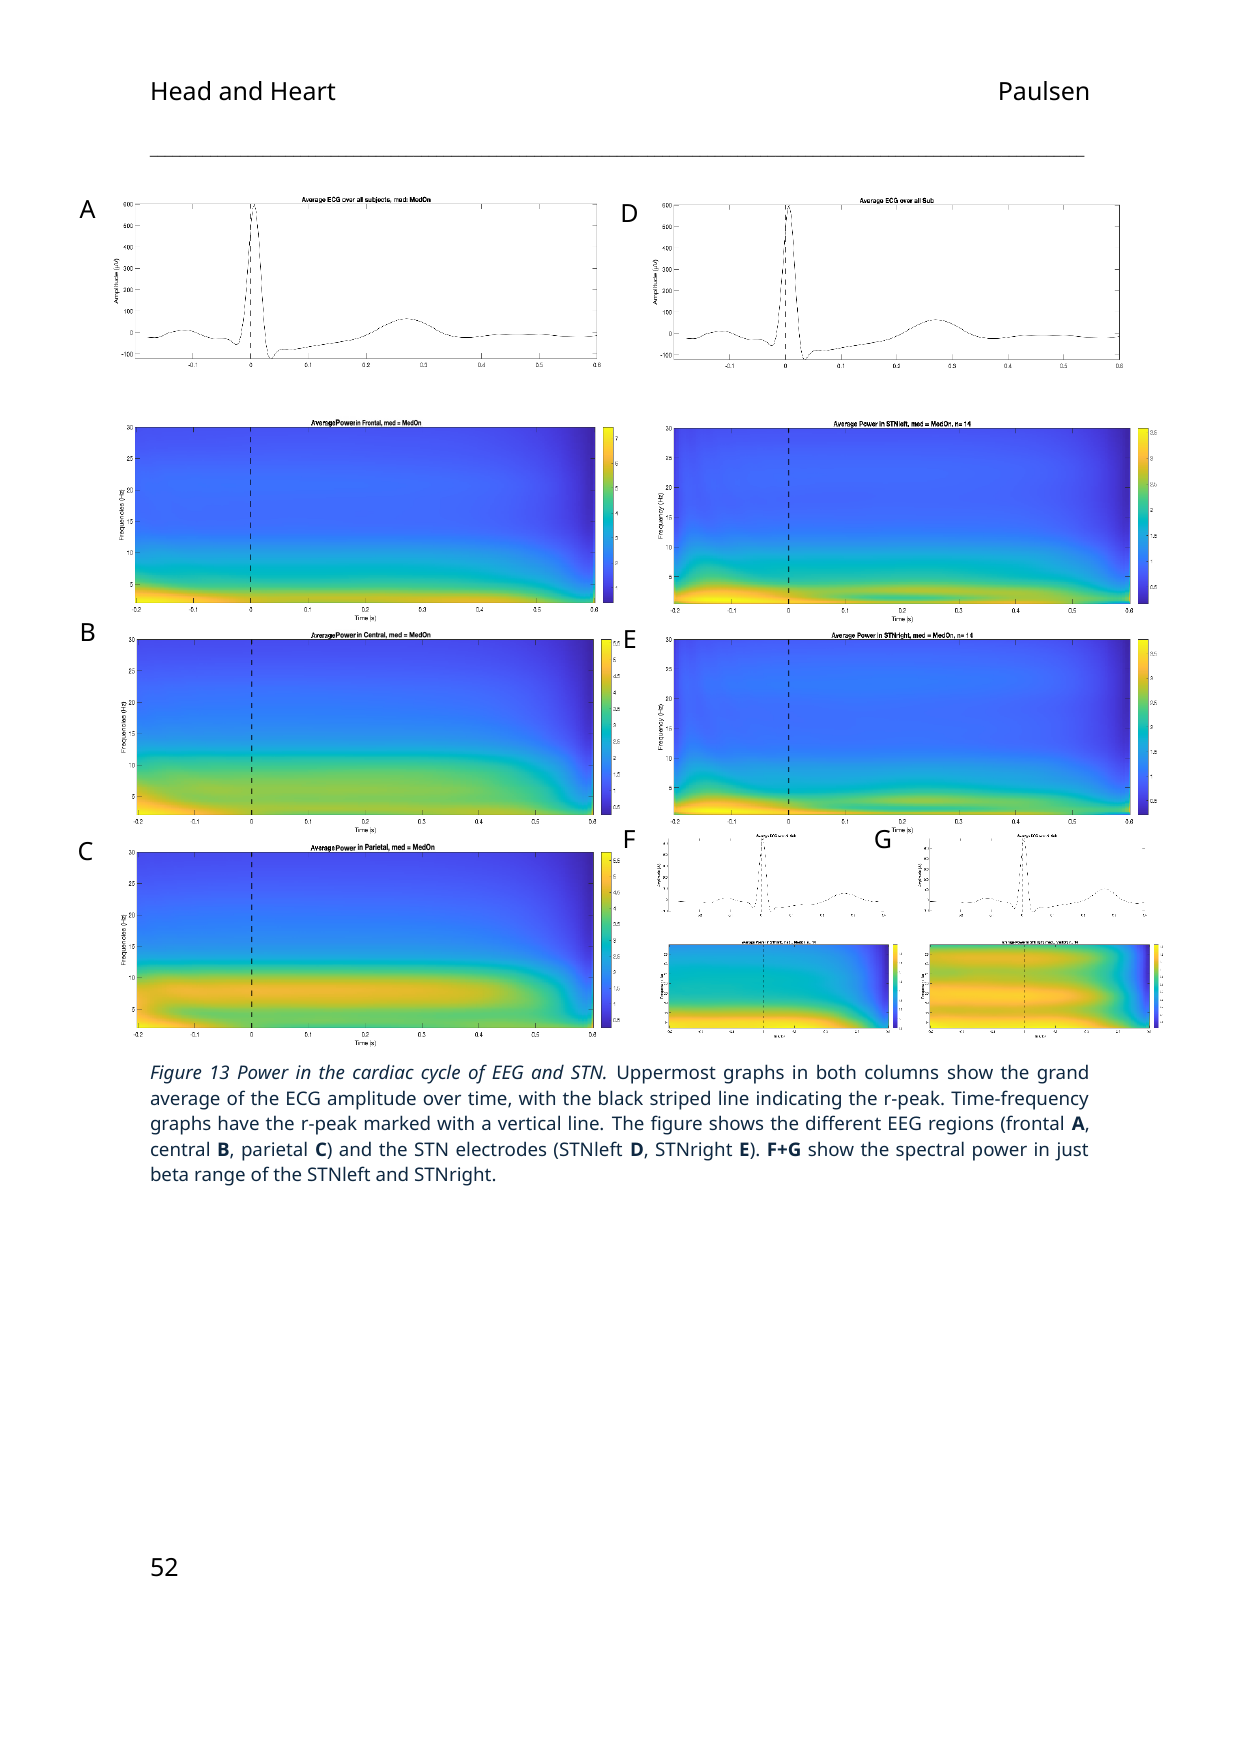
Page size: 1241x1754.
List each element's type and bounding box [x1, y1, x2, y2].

picture [113, 196, 620, 1047]
picture [652, 197, 1163, 1038]
